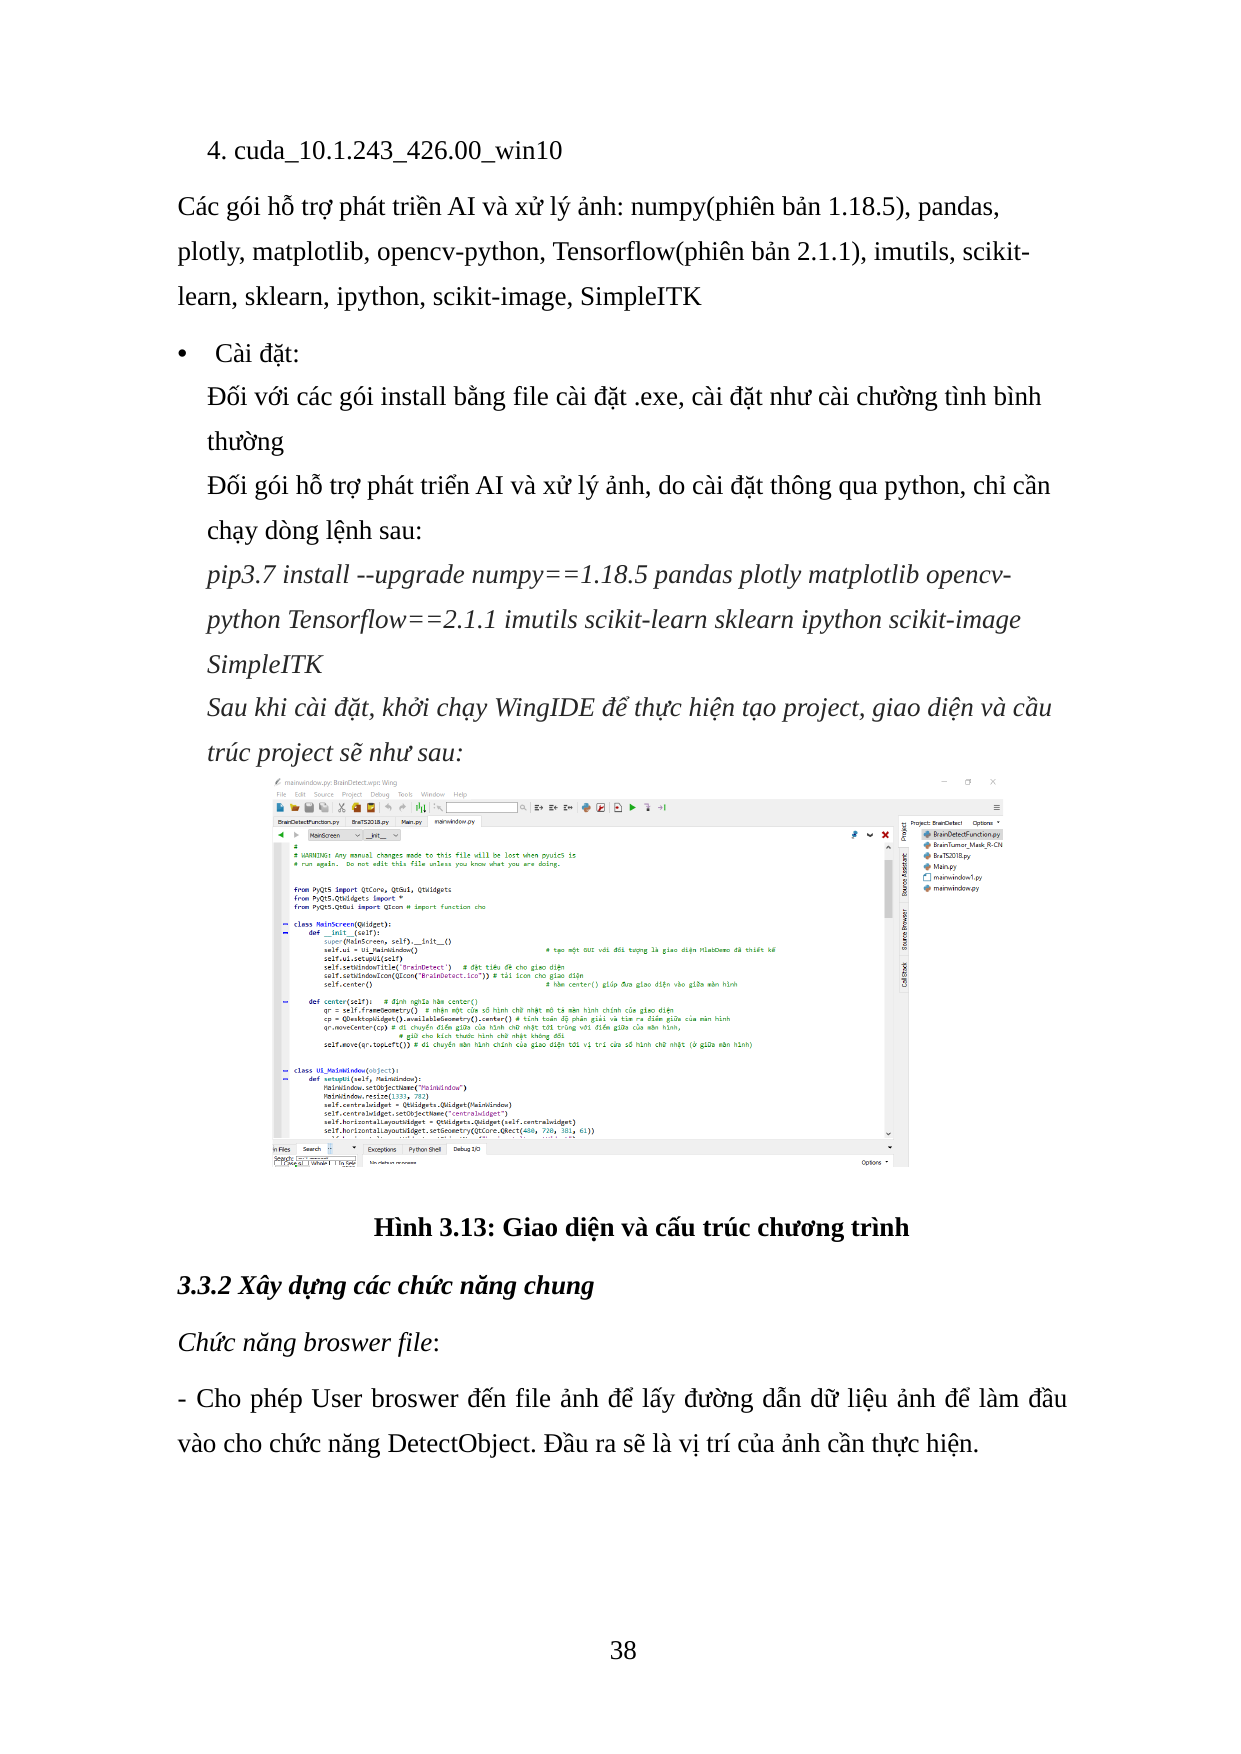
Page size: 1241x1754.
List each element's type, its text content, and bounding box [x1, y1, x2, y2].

list 4. cuda_10.1.243_426.00_win10 [207, 131, 1069, 169]
text Hình 3.13: Giao diện và cấu trúc chương trình [177, 1208, 1069, 1246]
subtitle Xây dựng các chức năng chung [177, 1266, 1069, 1304]
list Sau khi cài đặt, khởi chạy WingIDE để thực hiện tạo project, giao diện và cầu trúc project sẽ như sau: [207, 688, 1069, 771]
text Các gói hỗ trợ phát triền AI và xử lý ảnh: numpy(phiên bản 1.18.5), pandas, plotly, matplotlib, opencv-python, Tensorflow(phiên bản 2.1.1), imutils, scikit-learn, sklearn, ipython, scikit-image, SimpleITK [177, 187, 1069, 315]
list Cho phép User broswer đến file ảnh để lấy đường dẫn dữ liệu ảnh để làm đầu vào cho chức năng DetectObject. Đầu ra sẽ là vị trí của ảnh cần thực hiện. [177, 1379, 1069, 1461]
list Đối với các gói install bằng file cài đặt .exe, cài đặt như cài chường tình bình thường [207, 377, 1069, 460]
text Chức năng broswer file: [177, 1322, 1069, 1360]
list Cài đặt: [177, 333, 1069, 371]
picture [272, 776, 1004, 1167]
list Đối gói hỗ trợ phát triển AI và xử lý ảnh, do cài đặt thông qua python, chỉ cần chạy dòng lệnh sau: [207, 466, 1069, 548]
list pip3.7 install --upgrade numpy==1.18.5 pandas plotly matplotlib opencv-python Tensorflow==2.1.1 imutils scikit-learn sklearn ipython scikit-image SimpleITK [207, 554, 1069, 682]
